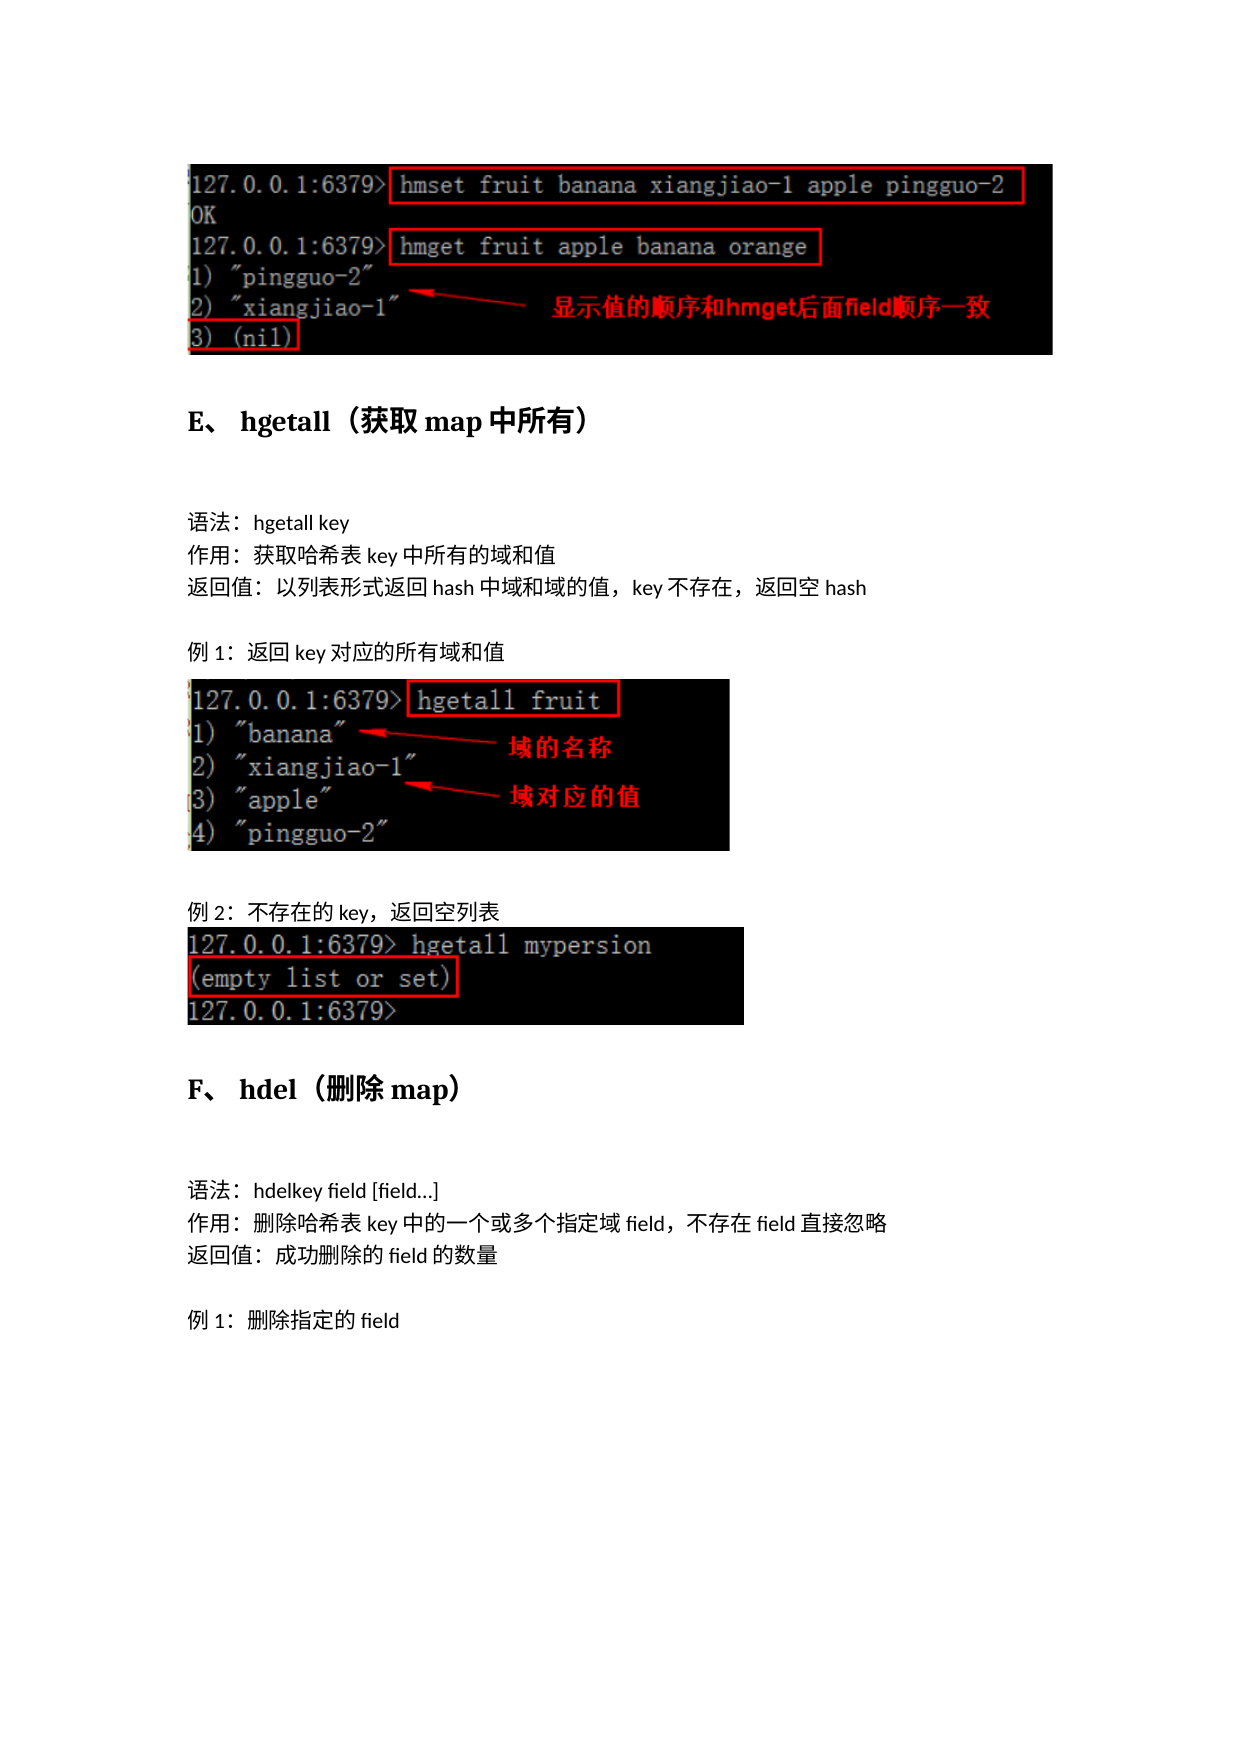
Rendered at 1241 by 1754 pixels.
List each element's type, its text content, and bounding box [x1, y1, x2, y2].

subtitle E、 hgetall（获取map中所有） [187, 386, 1053, 451]
picture [187, 164, 1053, 355]
text 语法：hgetall key [187, 505, 1053, 537]
text 作用：获取哈希表key 中所有的域和值 [187, 537, 1053, 570]
picture [187, 927, 744, 1025]
text 例1：删除指定的field [187, 1303, 1053, 1336]
text 语法：hdelkey field [field…] [187, 1173, 1053, 1206]
text 例1：返回key对应的所有域和值 [187, 635, 1053, 667]
text 例2：不存在的key，返回空列表 [187, 895, 1053, 927]
text 返回值：成功删除的field的数量 [187, 1238, 1053, 1271]
subtitle F、 hdel（删除map） [187, 1054, 1053, 1119]
text 作用：删除哈希表key 中的一个或多个指定域field，不存在field直接忽略 [187, 1206, 1053, 1238]
text 返回值：以列表形式返回hash中域和域的值，key不存在，返回空hash [187, 570, 1053, 602]
